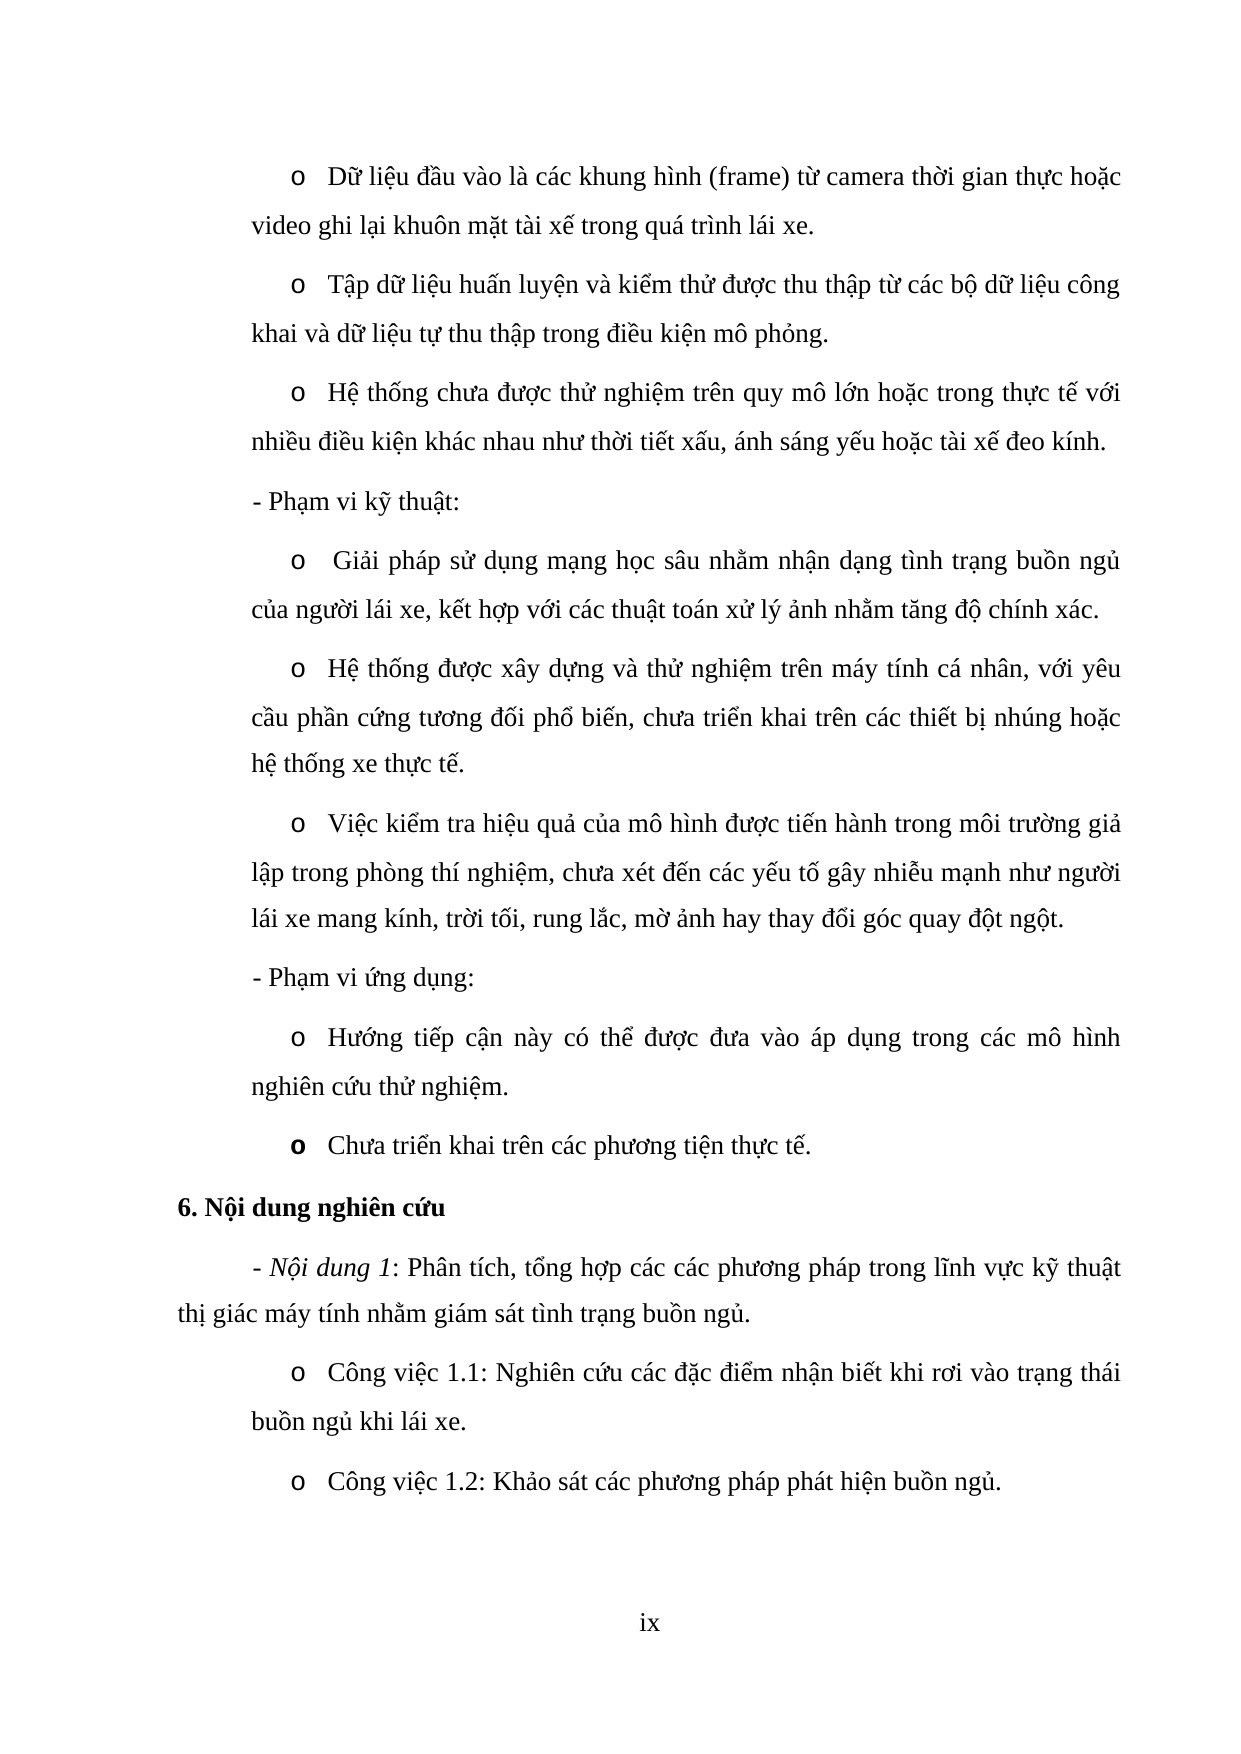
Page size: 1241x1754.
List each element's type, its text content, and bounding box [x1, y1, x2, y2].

text 6. Nội dung nghiên cứu [177, 1191, 1122, 1223]
list Việc kiểm tra hiệu quả của mô hình được tiến hành trong môi trường giả lập trong phòng thí nghiệm, chưa xét đến các yếu tố gây nhiễu mạnh như người lái xe mang kính, trời tối, rung lắc, mờ ảnh hay thay đổi góc quay đột ngột. [251, 807, 1122, 933]
list Hệ thống được xây dựng và thử nghiệm trên máy tính cá nhân, với yêu cầu phần cứng tương đối phổ biến, chưa triển khai trên các thiết bị nhúng hoặc hệ thống xe thực tế. [251, 652, 1122, 779]
list Hệ thống chưa được thử nghiệm trên quy mô lớn hoặc trong thực tế với nhiều điều kiện khác nhau như thời tiết xấu, ánh sáng yếu hoặc tài xế đeo kính. [251, 377, 1122, 457]
list Công việc 1.1: Nghiên cứu các đặc điểm nhận biết khi rơi vào trạng thái buồn ngủ khi lái xe. [251, 1356, 1122, 1437]
list Giải pháp sử dụng mạng học sâu nhằm nhận dạng tình trạng buồn ngủ của người lái xe, kết hợp với các thuật toán xử lý ảnh nhằm tăng độ chính xác. [251, 544, 1122, 624]
list Công việc 1.2: Khảo sát các phương pháp phát hiện buồn ngủ. [251, 1464, 1122, 1498]
list Hướng tiếp cận này có thể được đưa vào áp dụng trong các mô hình nghiên cứu thử nghiệm. [251, 1021, 1122, 1101]
list Dữ liệu đầu vào là các khung hình (frame) từ camera thời gian thực hoặc video ghi lại khuôn mặt tài xế trong quá trình lái xe. [251, 160, 1122, 240]
text - Phạm vi kỹ thuật: [177, 485, 1122, 516]
list Tập dữ liệu huấn luyện và kiểm thử được thu thập từ các bộ dữ liệu công khai và dữ liệu tự thu thập trong điều kiện mô phỏng. [251, 268, 1122, 348]
list Chưa triển khai trên các phương tiện thực tế. [251, 1129, 1122, 1162]
text - Nội dung 1: Phân tích, tổng hợp các các phương pháp trong lĩnh vực kỹ thuật thị giác máy tính nhằm giám sát tình trạng buồn ngủ. [177, 1251, 1122, 1328]
text - Phạm vi ứng dụng: [177, 962, 1122, 993]
